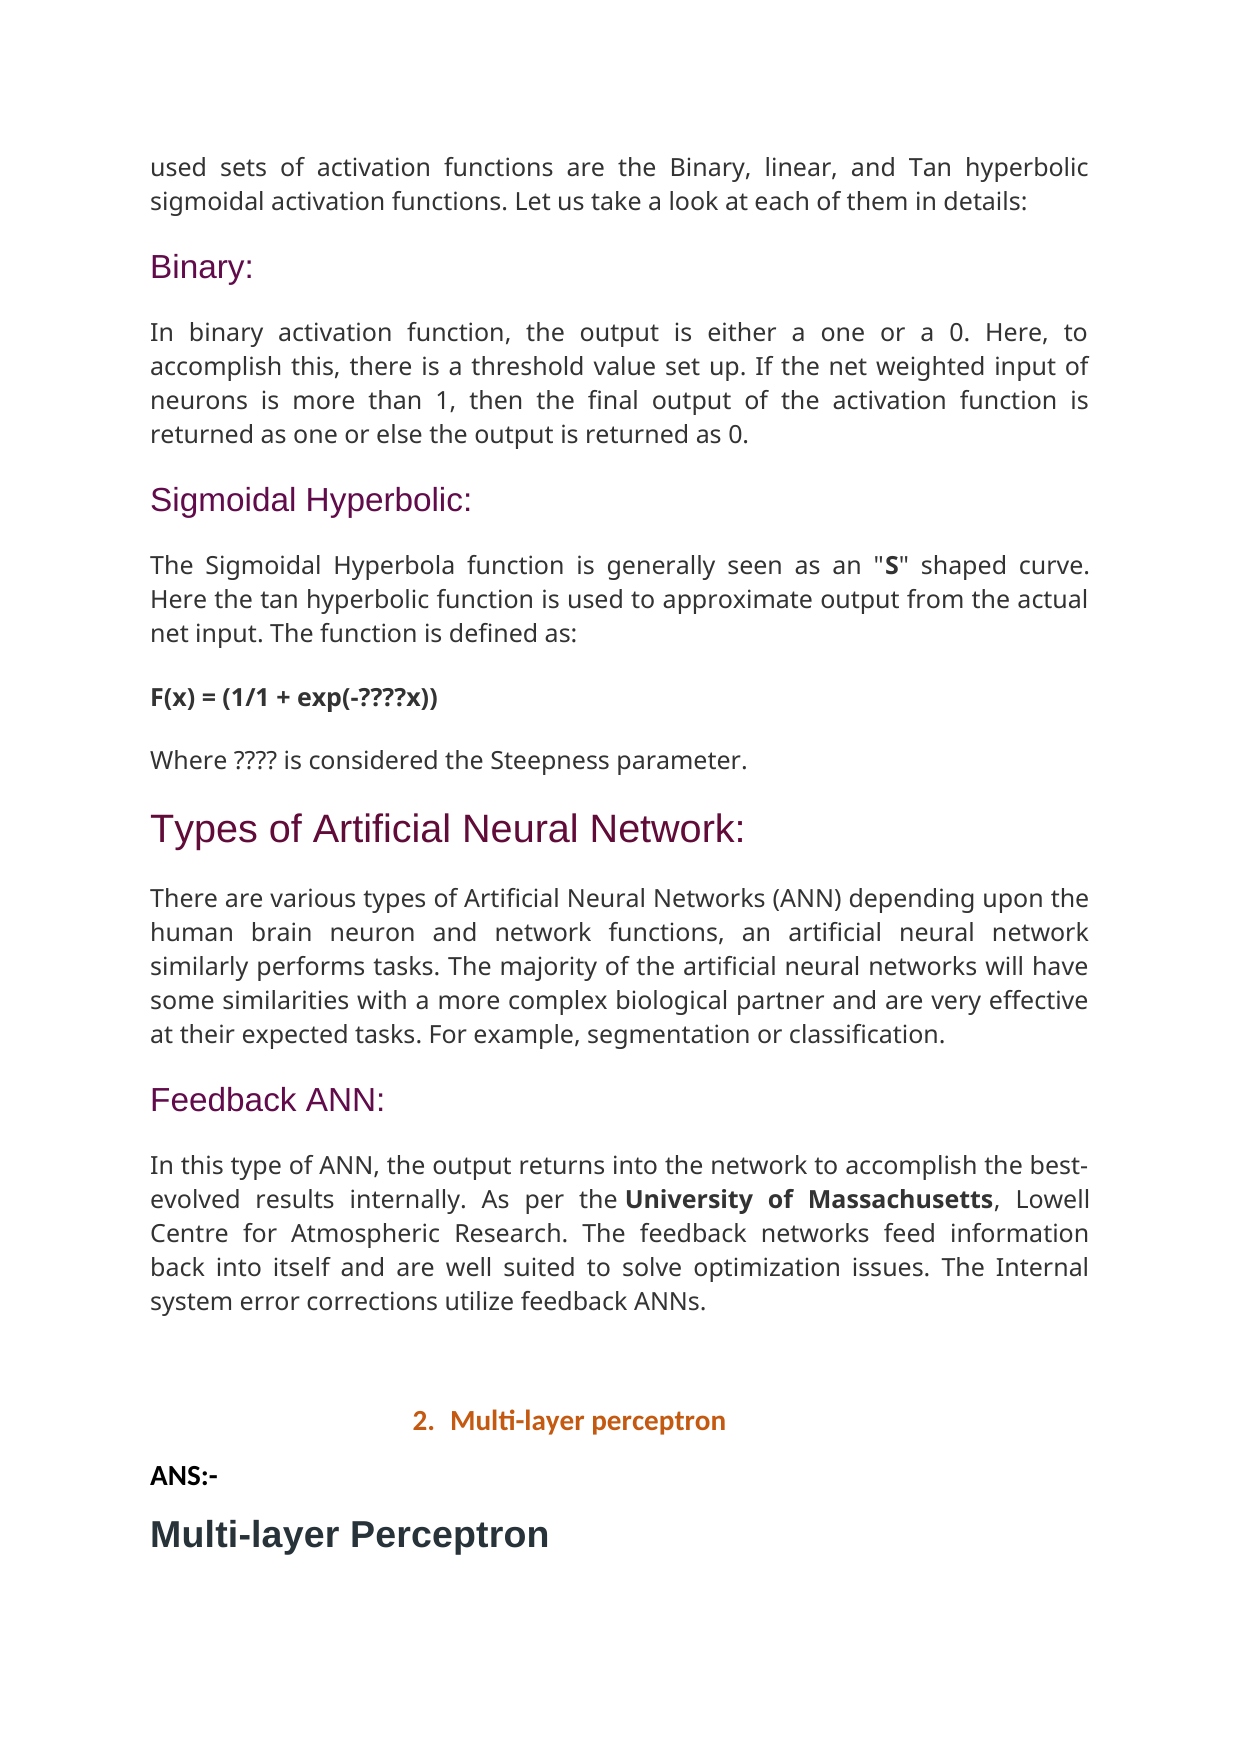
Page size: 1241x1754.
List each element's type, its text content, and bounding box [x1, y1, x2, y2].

text The Sigmoidal Hyperbola function is generally seen as an "S" shaped curve. Here the tan hyperbolic function is used to approximate output from the actual net input. The function is defined as: [150, 548, 1090, 650]
subtitle Sigmoidal Hyperbolic: [150, 480, 1090, 519]
text Where ???? is considered the Steepness parameter. [150, 742, 1090, 777]
subtitle Binary: [150, 247, 1090, 286]
subtitle Feedback ANN: [150, 1080, 1090, 1118]
text There are various types of Artificial Neural Networks (ANN) depending upon the human brain neuron and network functions, an artificial neural network similarly performs tasks. The majority of the artificial neural networks will have some similarities with a more complex biological partner and are very effective at their expected tasks. For example, segmentation or classification. [150, 881, 1090, 1051]
subtitle Types of Artificial Neural Network: [150, 806, 1090, 851]
text In this type of ANN, the output returns into the network to accomplish the best-evolved results internally. As per the University of Massachusetts, Lowell Centre for Atmospheric Research. The feedback networks feed information back into itself and are well suited to solve optimization issues. The Internal system error corrections utilize feedback ANNs. [150, 1148, 1090, 1318]
text In binary activation function, the output is either a one or a 0. Here, to accomplish this, there is a threshold value set up. If the net weighted input of neurons is more than 1, then the final output of the activation function is returned as one or else the output is returned as 0. [150, 315, 1090, 451]
list Multi-layer perceptron [412, 1402, 1090, 1438]
subtitle Multi-layer Perceptron [150, 1512, 1090, 1556]
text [150, 150, 1090, 218]
text ANS:- [150, 1457, 1090, 1493]
text F(x) = (1/1 + exp(-????x)) [150, 679, 1090, 713]
